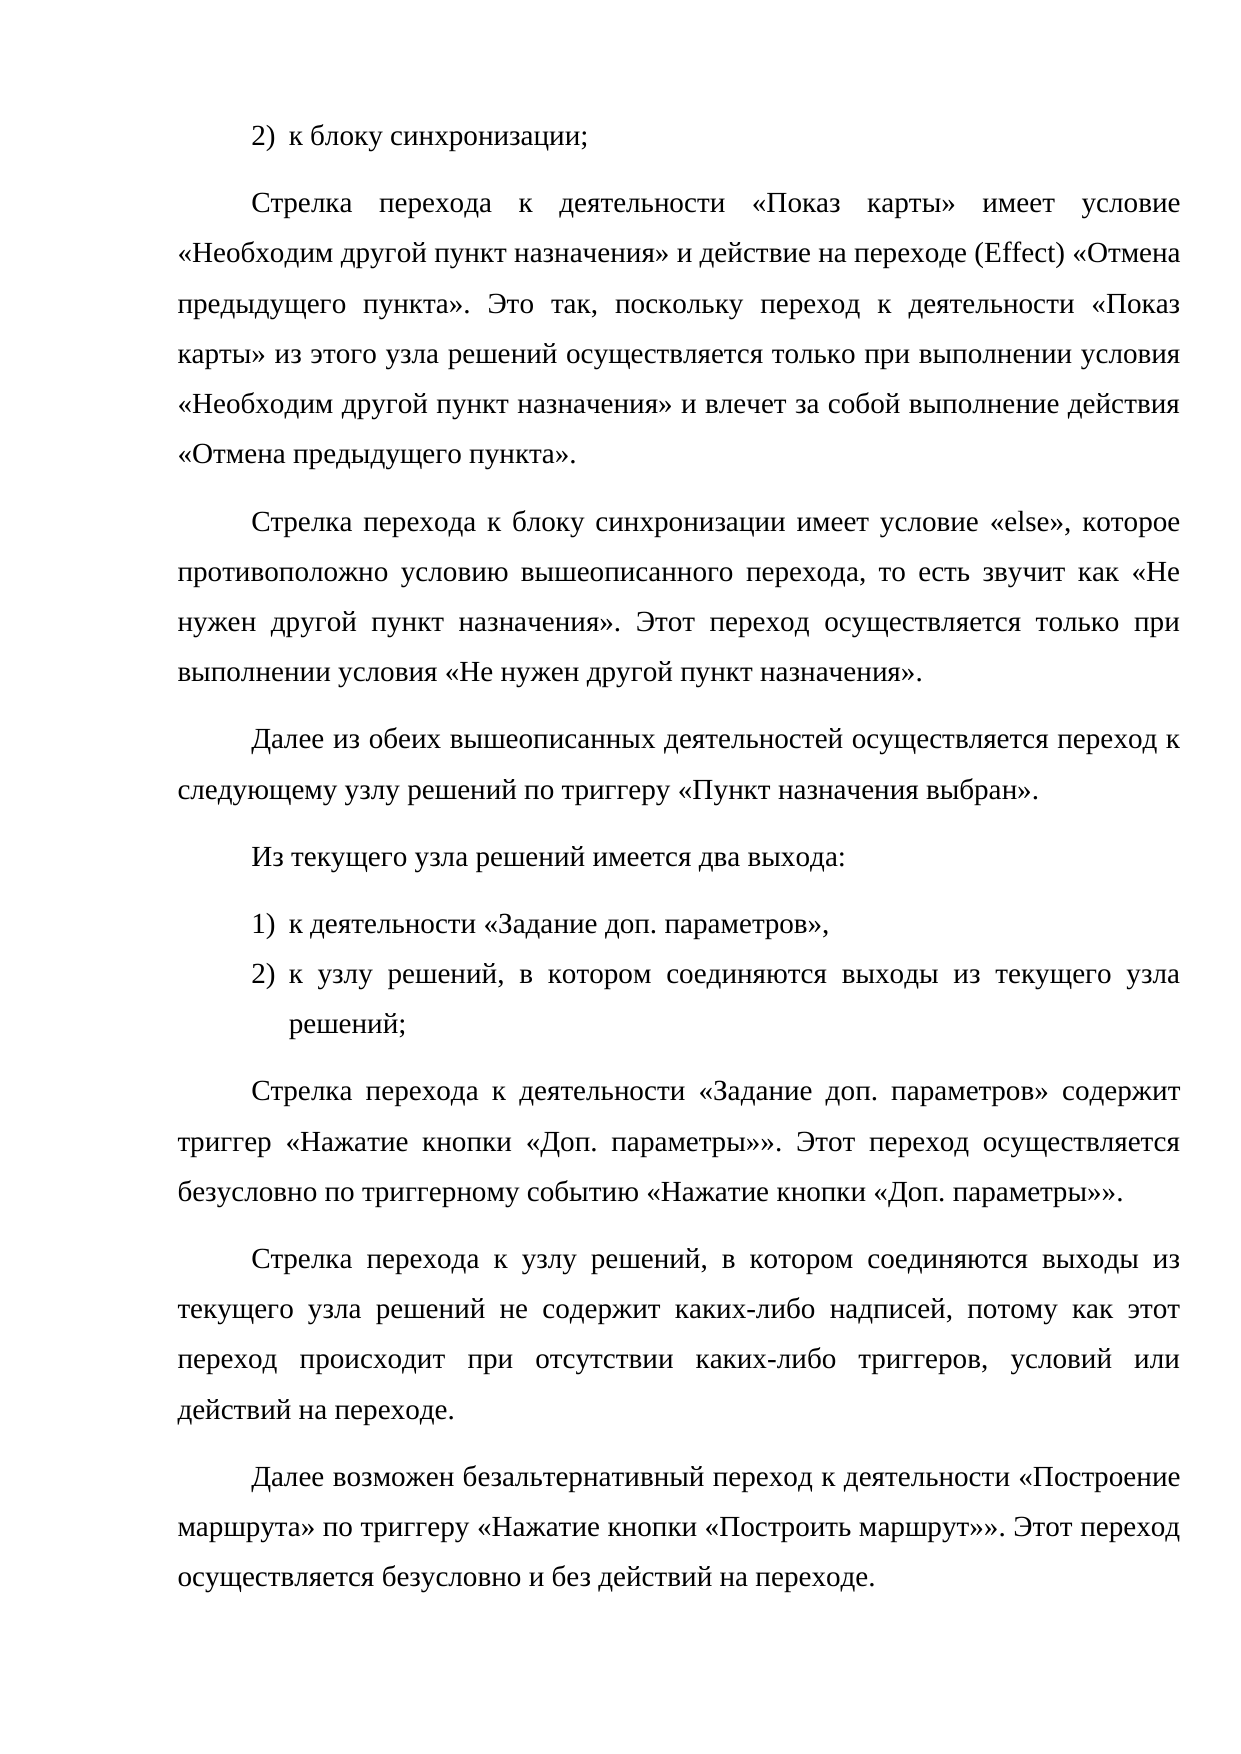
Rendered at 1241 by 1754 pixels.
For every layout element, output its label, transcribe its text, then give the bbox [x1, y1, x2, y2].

list к узлу решений, в котором соединяются выходы из текущего узла решений; [251, 956, 1181, 1040]
text Из текущего узла решений имеется два выхода: [177, 839, 1181, 872]
list к блоку синхронизации; [251, 118, 1181, 152]
text Стрелка перехода к узлу решений, в котором соединяются выходы из текущего узла решений не содержит каких-либо надписей, потому как этот переход происходит при отсутствии каких-либо триггеров, условий или действий на переходе. [177, 1241, 1181, 1426]
text Стрелка перехода к деятельности «Задание доп. параметров» содержит триггер «Нажатие кнопки «Доп. параметры»». Этот переход осуществляется безусловно по триггерному событию «Нажатие кнопки «Доп. параметры»». [177, 1073, 1181, 1208]
text Далее из обеих вышеописанных деятельностей осуществляется переход к следующему узлу решений по триггеру «Пункт назначения выбран». [177, 722, 1181, 805]
list к деятельности «Задание доп. параметров», [251, 906, 1181, 939]
text Далее возможен безальтернативный переход к деятельности «Построение маршрута» по триггеру «Нажатие кнопки «Построить маршрут»». Этот переход осуществляется безусловно и без действий на переходе. [177, 1459, 1181, 1593]
text Стрелка перехода к деятельности «Показ карты» имеет условие «Необходим другой пункт назначения» и действие на переходе (Effect) «Отмена предыдущего пункта». Это так, поскольку переход к деятельности «Показ карты» из этого узла решений осуществляется только при выполнении условия «Необходим другой пункт назначения» и влечет за собой выполнение действия «Отмена предыдущего пункта». [177, 185, 1181, 470]
text Стрелка перехода к блоку синхронизации имеет условие «else», которое противоположно условию вышеописанного перехода, то есть звучит как «Не нужен другой пункт назначения». Этот переход осуществляется только при выполнении условия «Не нужен другой пункт назначения». [177, 504, 1181, 688]
